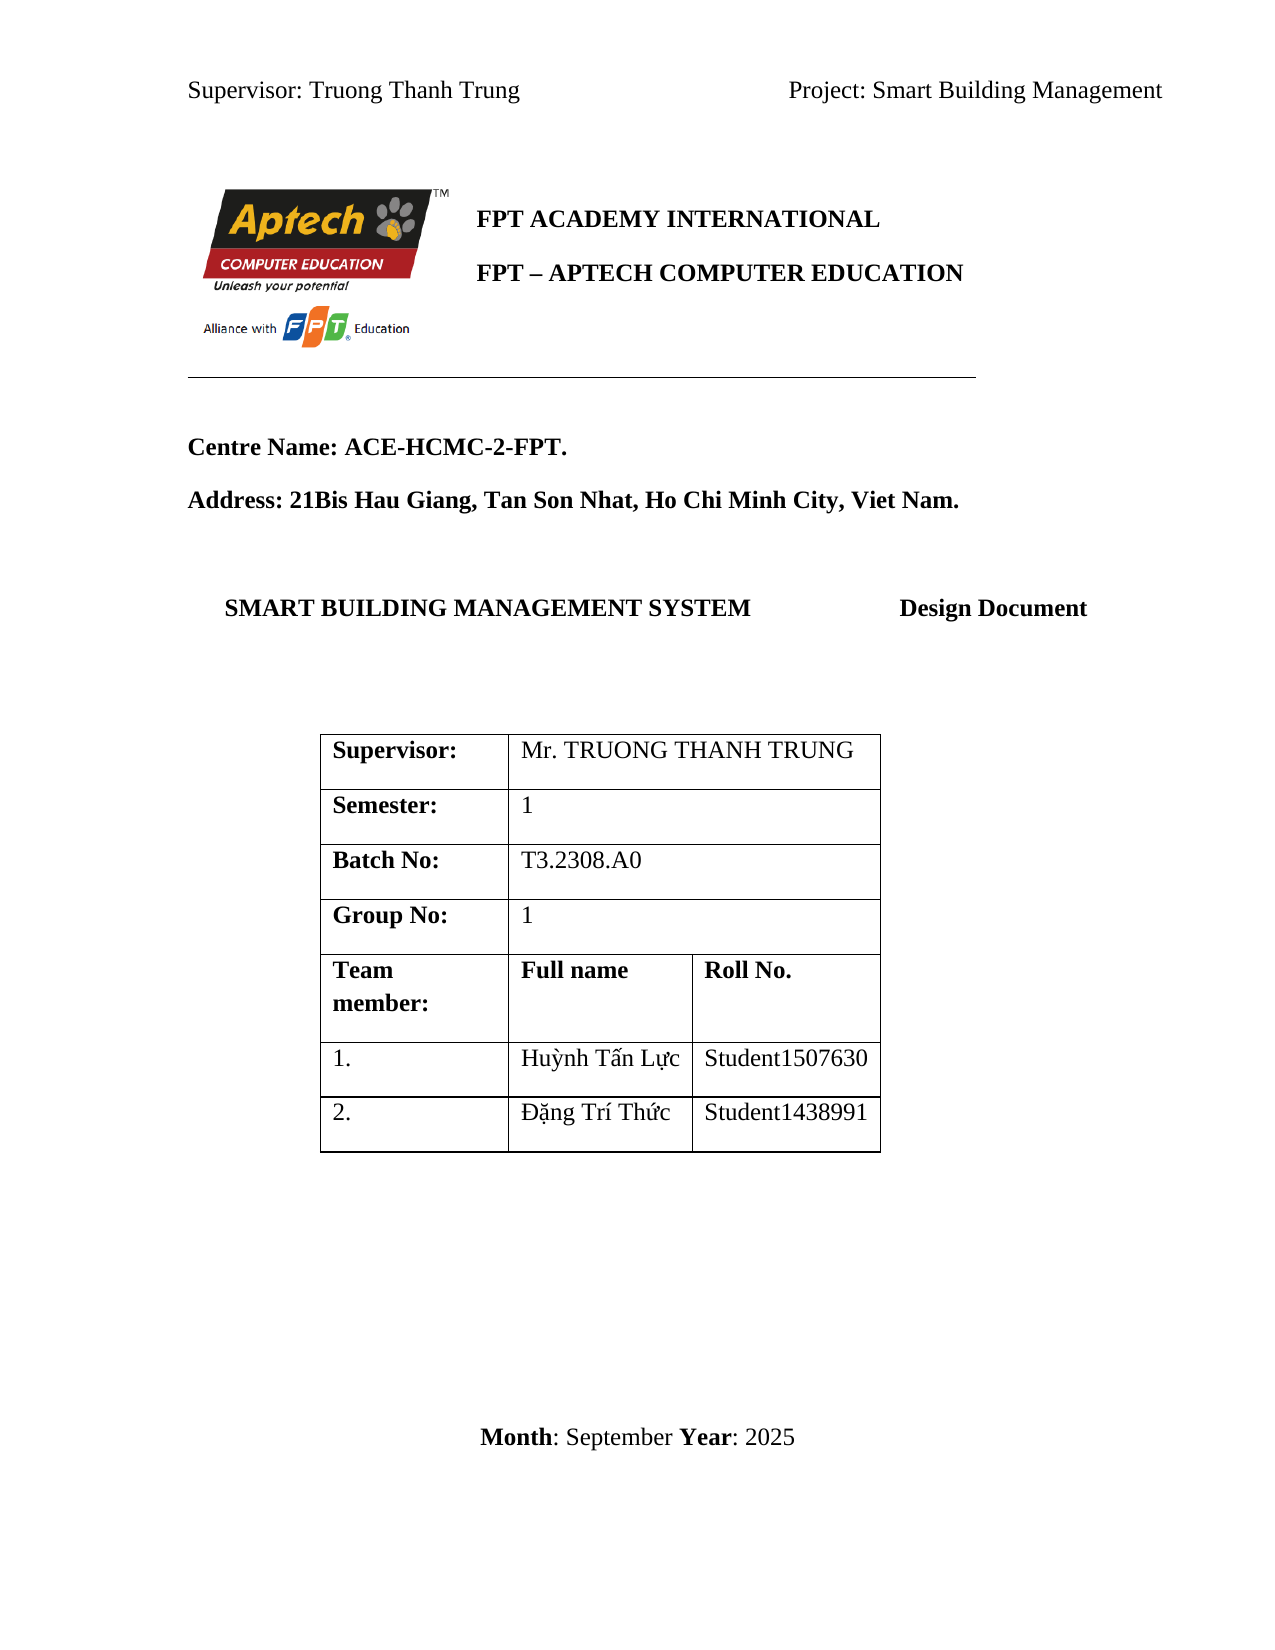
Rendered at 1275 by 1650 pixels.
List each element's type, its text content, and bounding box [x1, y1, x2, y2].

table_cell 1 [509, 900, 880, 954]
table_cell 1. [321, 1043, 508, 1096]
text Address: 21Bis Hau Giang, Tan Son Nhat, Ho Chi Minh City, Viet Nam. [187, 486, 1087, 514]
table_header Mr. TRUONG THANH TRUNG [509, 735, 880, 789]
table_cell Batch No: [321, 845, 508, 899]
table_cell T3.2308.A0 [509, 845, 880, 899]
table_cell Đặng Trí Thức [509, 1098, 692, 1151]
picture [199, 183, 452, 352]
table_cell 1 [509, 790, 880, 844]
table_cell Student1507630 [693, 1043, 880, 1096]
table_cell Student1438991 [693, 1098, 880, 1151]
table_header [188, 150, 464, 377]
table_cell Group No: [321, 900, 508, 954]
text SMART BUILDING MANAGEMENT SYSTEM Design Document [187, 593, 1087, 622]
table_cell Huỳnh Tấn Lực [509, 1043, 692, 1096]
table_header FPT ACADEMY INTERNATIONAL FPT – APTECH COMPUTER EDUCATION [465, 150, 976, 377]
text Month: September Year: 2025 [187, 1422, 1087, 1450]
table_cell 2. [321, 1098, 508, 1151]
table_cell Roll No. [693, 955, 880, 1042]
text Centre Name: ACE-HCMC-2-FPT. [187, 432, 1087, 461]
table_cell Full name [509, 955, 692, 1042]
table_cell Team member: [321, 955, 508, 1042]
table_header Supervisor: [321, 735, 508, 789]
table_cell Semester: [321, 790, 508, 844]
